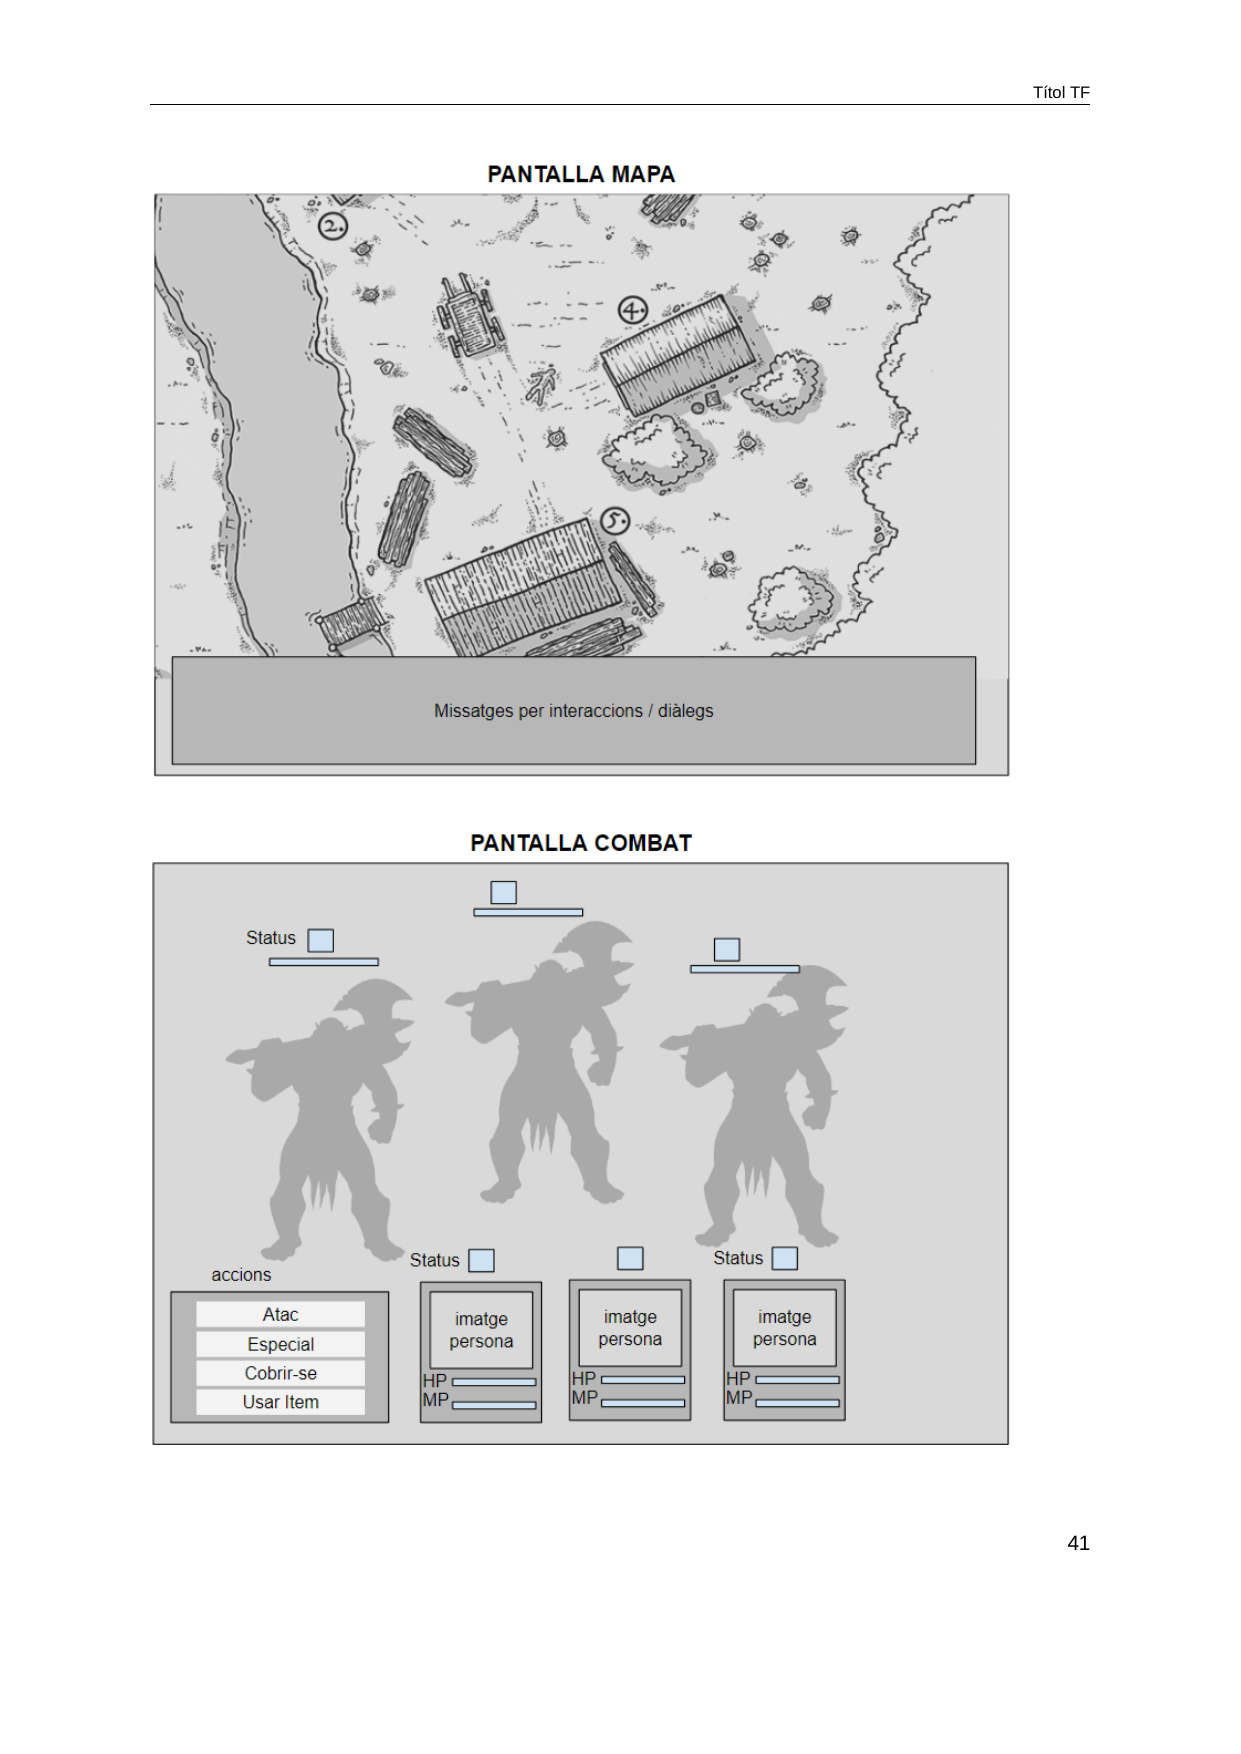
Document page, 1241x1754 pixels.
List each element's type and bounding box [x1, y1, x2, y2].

picture [150, 820, 1012, 1456]
picture [150, 150, 1015, 789]
